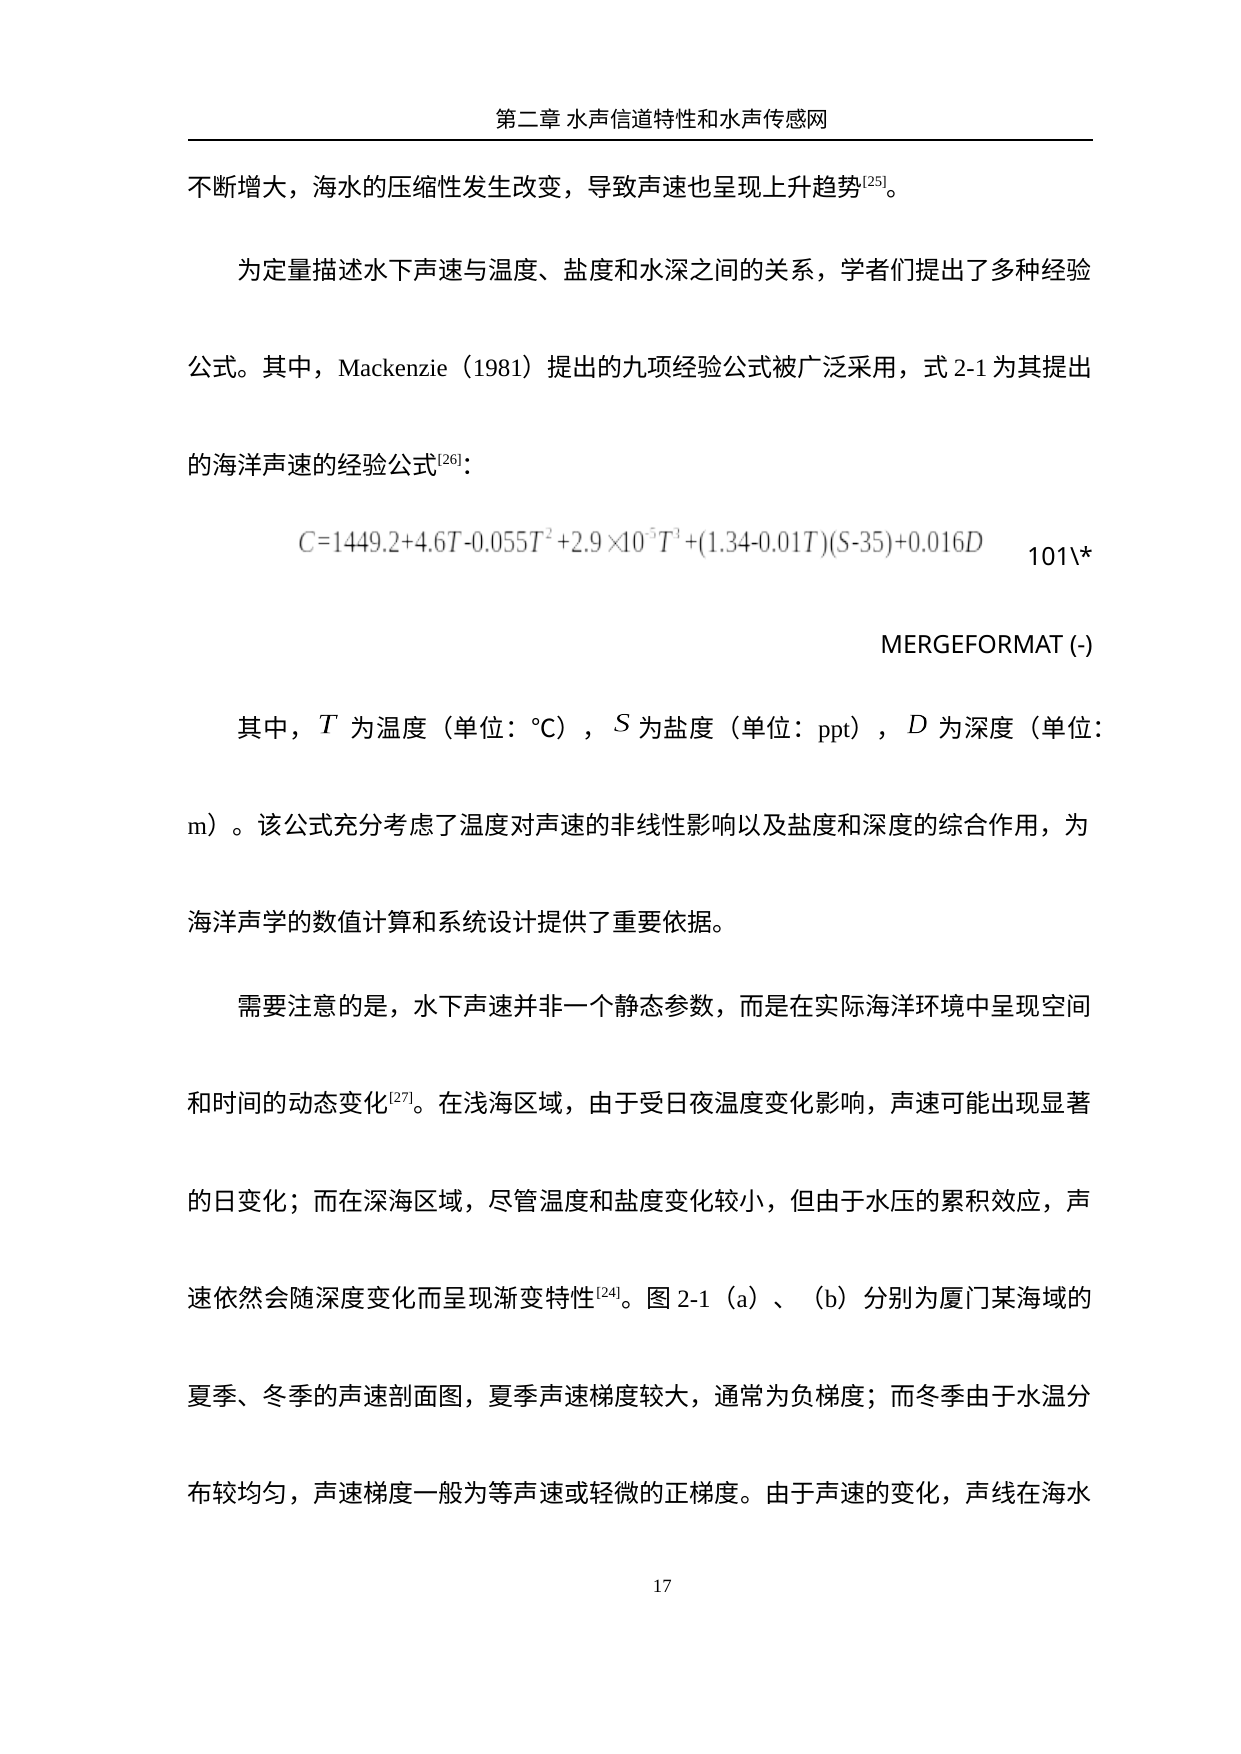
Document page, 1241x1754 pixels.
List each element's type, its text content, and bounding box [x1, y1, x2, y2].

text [187, 972, 1093, 1524]
text 为定量描述水下声速与温度、盐度和水深之间的关系，学者们提出了多种经验公式。其中，Mackenzie（1981）提出的九项经验公式被广泛采用，式2-1为其提出的海洋声速的经验公式[27]： [187, 236, 1093, 496]
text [187, 153, 1093, 218]
text 其中， 为温度（单位：℃），为盐度（单位：ppt）， 为深度（单位：m）。该公式充分考虑了温度对声速的非线性影响以及盐度和深度的综合作用，为海洋声学的数值计算和系统设计提供了重要依据。 [187, 693, 1093, 953]
